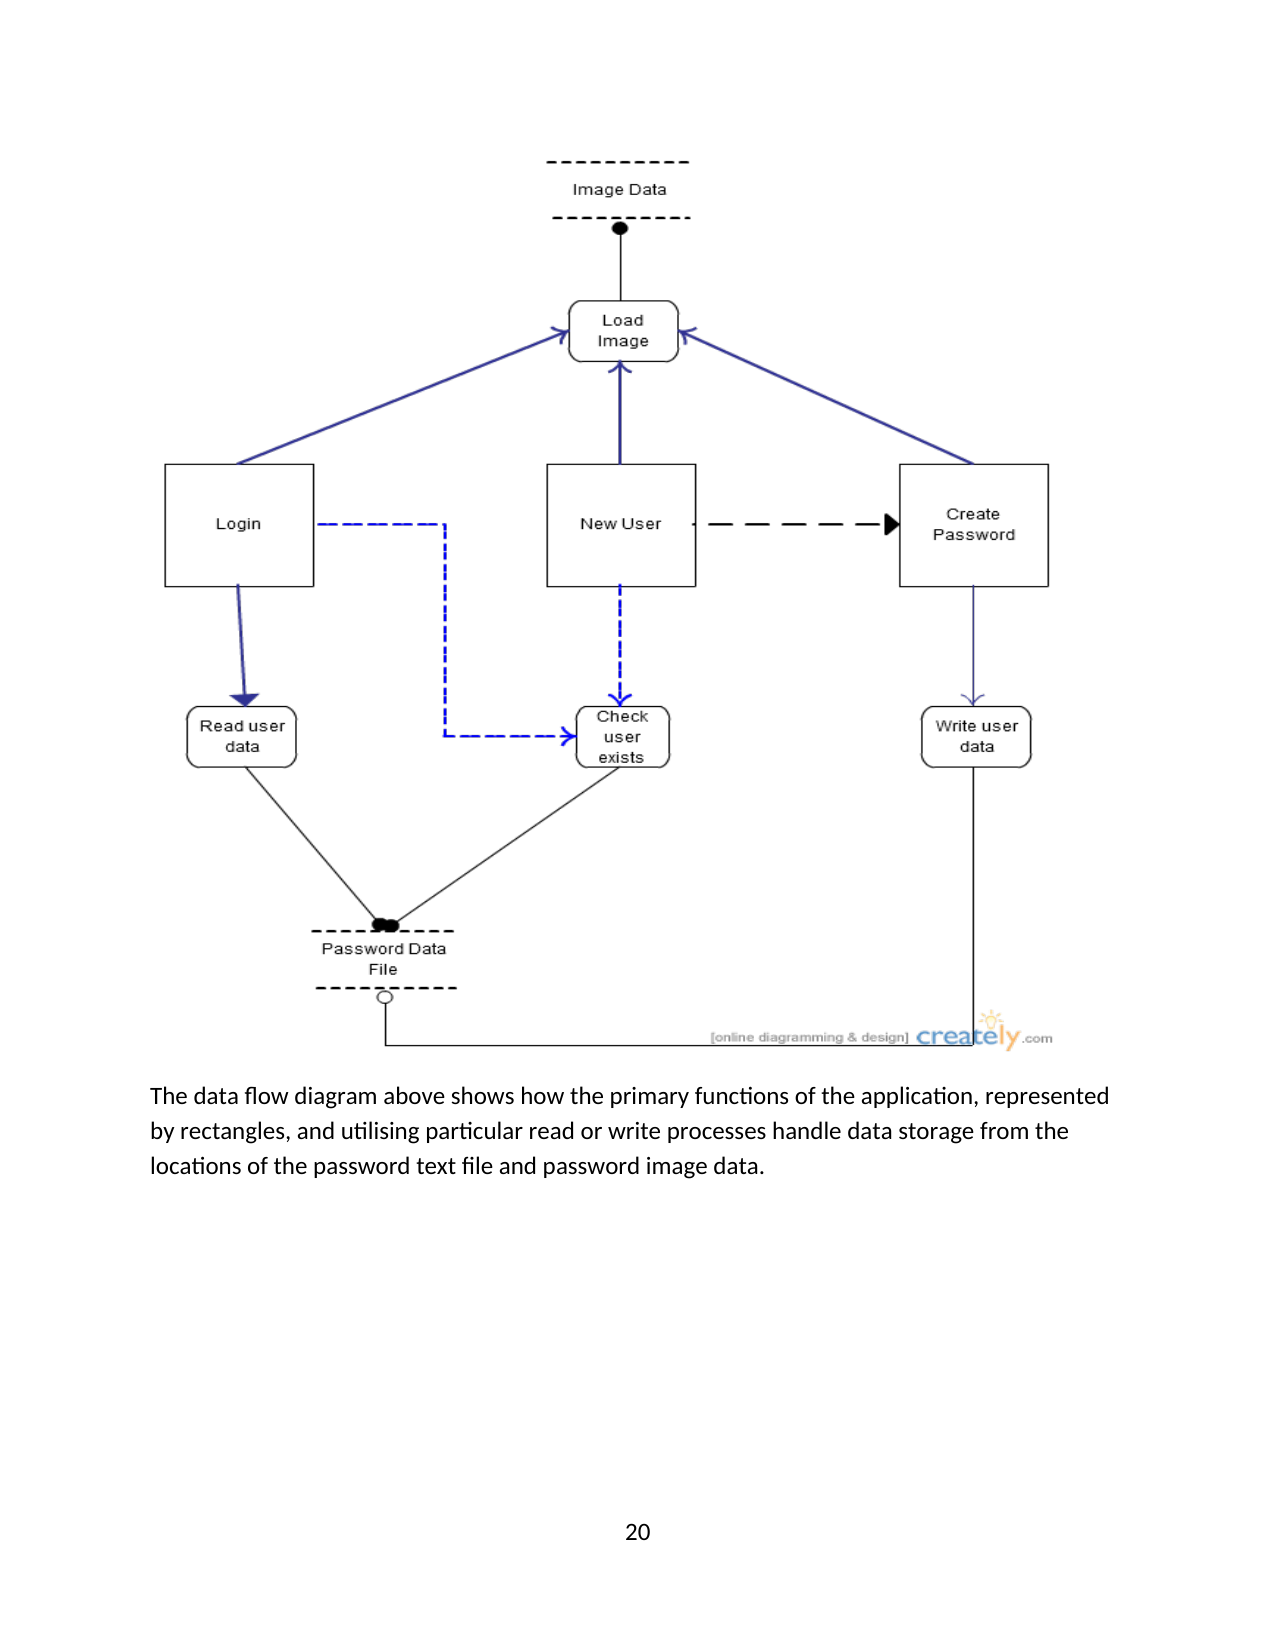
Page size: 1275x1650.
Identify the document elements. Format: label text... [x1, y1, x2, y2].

text The data flow diagram above shows how the primary functions of the application, represented by rectangles, and utilising particular read or write processes handle data storage from the locations of the password text file and password image data. [150, 1080, 1125, 1181]
picture [150, 150, 1061, 1056]
